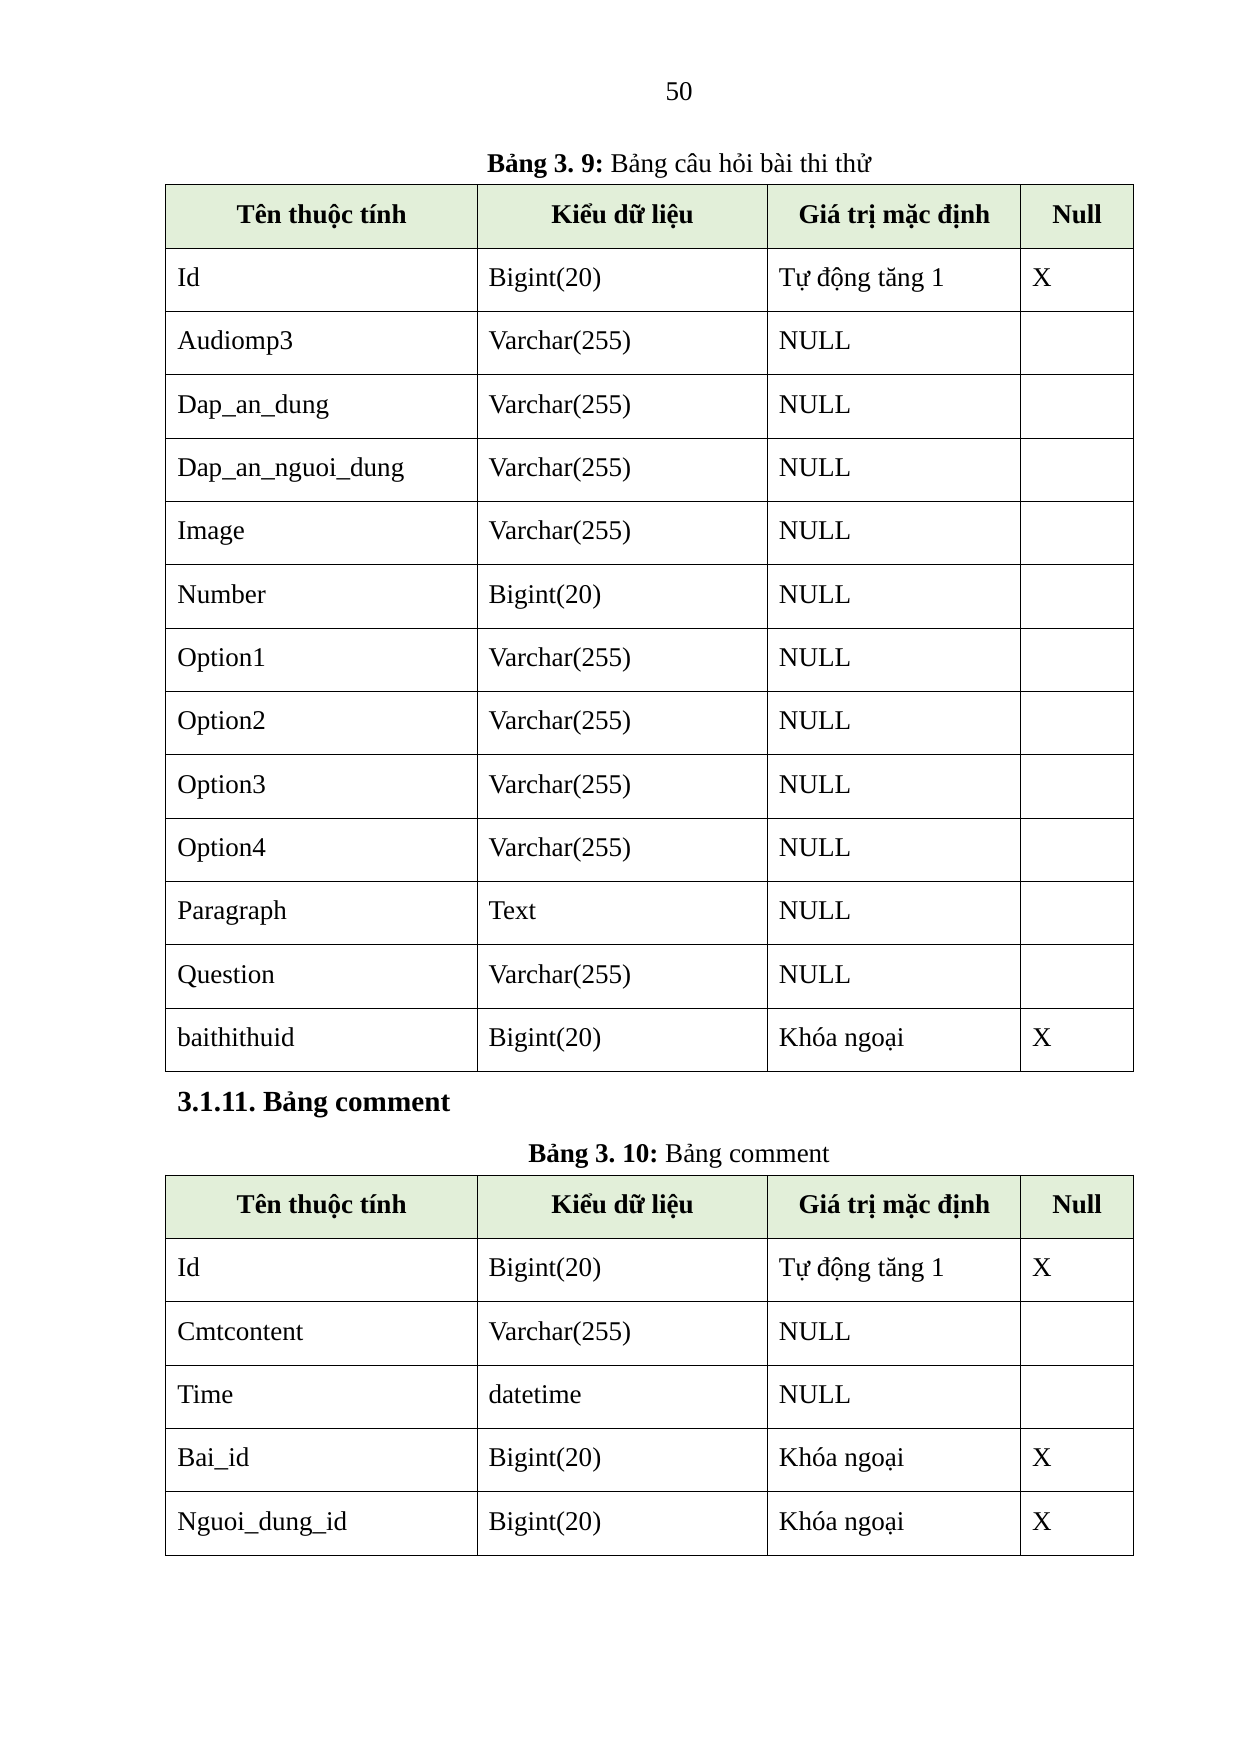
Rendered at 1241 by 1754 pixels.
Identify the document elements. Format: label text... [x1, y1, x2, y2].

table_cell [1021, 1366, 1133, 1428]
subtitle 3.1.11. Bảng comment [177, 1084, 1122, 1118]
table_cell Time [166, 1366, 477, 1428]
table_cell X [1021, 1492, 1133, 1554]
table_cell NULL [768, 439, 1020, 501]
table_cell [1021, 502, 1133, 564]
text Bảng 3. 10: Bảng comment [177, 1137, 1122, 1168]
table_cell [1021, 375, 1133, 438]
table_cell Id [166, 249, 477, 311]
table_cell Varchar(255) [478, 1302, 767, 1364]
table_cell Bigint(20) [478, 1239, 767, 1301]
table_cell NULL [768, 502, 1020, 564]
table_cell NULL [768, 692, 1020, 754]
table_cell [1021, 819, 1133, 881]
table_cell [1021, 565, 1133, 628]
table_cell NULL [768, 1366, 1020, 1428]
table_cell Varchar(255) [478, 945, 767, 1008]
table_cell [1021, 439, 1133, 501]
table_cell X [1021, 1009, 1133, 1071]
table_header Null [1021, 185, 1133, 248]
table_header Giá trị mặc định [768, 185, 1020, 248]
table_cell Khóa ngoại [768, 1429, 1020, 1491]
table_cell Varchar(255) [478, 439, 767, 501]
table_header Tên thuộc tính [166, 185, 477, 248]
table_cell Bigint(20) [478, 1009, 767, 1071]
table_cell Varchar(255) [478, 819, 767, 881]
table_cell Bigint(20) [478, 1429, 767, 1491]
table_cell Dap_an_dung [166, 375, 477, 438]
table_cell Khóa ngoại [768, 1009, 1020, 1071]
table_cell Varchar(255) [478, 502, 767, 564]
table_cell Varchar(255) [478, 629, 767, 691]
table_cell Dap_an_nguoi_dung [166, 439, 477, 501]
table_cell NULL [768, 882, 1020, 944]
text Bảng 3. 9: Bảng câu hỏi bài thi thử [177, 147, 1122, 178]
table_cell Audiomp3 [166, 312, 477, 374]
table_cell X [1021, 1239, 1133, 1301]
table_cell Option3 [166, 755, 477, 818]
table_cell [1021, 629, 1133, 691]
table_cell Bigint(20) [478, 1492, 767, 1554]
table_cell NULL [768, 819, 1020, 881]
table_cell Number [166, 565, 477, 628]
table_header Kiểu dữ liệu [478, 1176, 767, 1238]
table_cell Varchar(255) [478, 375, 767, 438]
table_cell NULL [768, 1302, 1020, 1364]
table_cell [1021, 692, 1133, 754]
table_cell [1021, 882, 1133, 944]
table_cell NULL [768, 945, 1020, 1008]
table_cell Tự động tăng 1 [768, 1239, 1020, 1301]
table_cell Option1 [166, 629, 477, 691]
table_cell [1021, 312, 1133, 374]
table_cell Khóa ngoại [768, 1492, 1020, 1554]
table_cell X [1021, 1429, 1133, 1491]
table_cell NULL [768, 755, 1020, 818]
table_cell [1021, 755, 1133, 818]
table_cell Varchar(255) [478, 755, 767, 818]
table_header Giá trị mặc định [768, 1176, 1020, 1238]
table_header Kiểu dữ liệu [478, 185, 767, 248]
table_cell Tự động tăng 1 [768, 249, 1020, 311]
table_cell Paragraph [166, 882, 477, 944]
table_cell Nguoi_dung_id [166, 1492, 477, 1554]
table_cell X [1021, 249, 1133, 311]
table_cell datetime [478, 1366, 767, 1428]
table_cell NULL [768, 629, 1020, 691]
table_cell NULL [768, 312, 1020, 374]
table_cell Id [166, 1239, 477, 1301]
table_header Null [1021, 1176, 1133, 1238]
table_cell Text [478, 882, 767, 944]
table_cell Bigint(20) [478, 565, 767, 628]
table_cell NULL [768, 375, 1020, 438]
table_cell Varchar(255) [478, 312, 767, 374]
table_cell baithithuid [166, 1009, 477, 1071]
table_cell NULL [768, 565, 1020, 628]
table_cell Varchar(255) [478, 692, 767, 754]
table_header Tên thuộc tính [166, 1176, 477, 1238]
table_cell Image [166, 502, 477, 564]
table_cell [1021, 1302, 1133, 1364]
table_cell [1021, 945, 1133, 1008]
table_cell Bigint(20) [478, 249, 767, 311]
table_cell Option2 [166, 692, 477, 754]
table_cell Question [166, 945, 477, 1008]
table_cell Cmtcontent [166, 1302, 477, 1364]
table_cell Option4 [166, 819, 477, 881]
table_cell Bai_id [166, 1429, 477, 1491]
